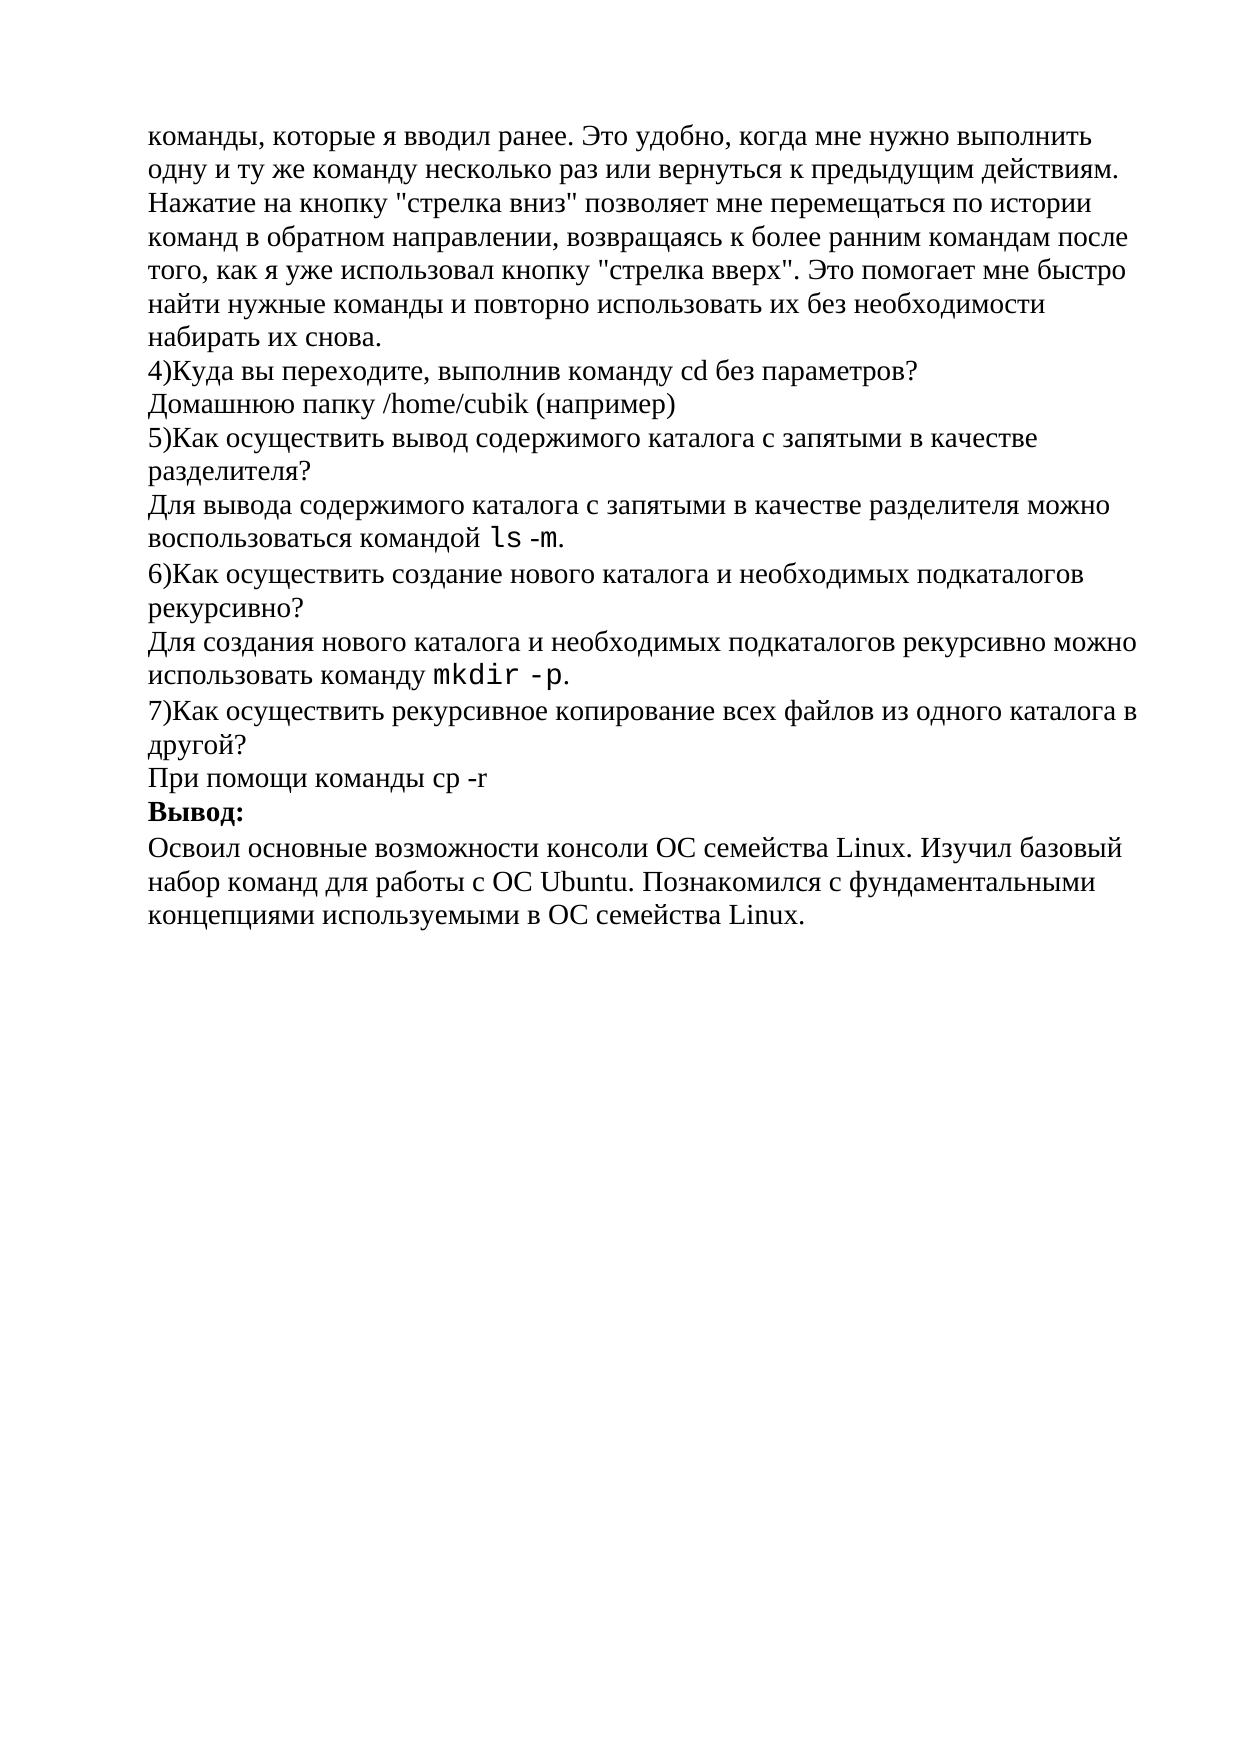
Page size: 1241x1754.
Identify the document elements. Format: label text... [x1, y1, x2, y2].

list Вывод: [148, 794, 1152, 827]
text Для создания нового каталога и необходимых подкаталогов рекурсивно можно использовать команду mkdir -p. [148, 624, 1152, 693]
text Домашнюю папку /home/cubik (например) [148, 386, 1152, 420]
text При помощи команды cp -r [148, 760, 1152, 794]
text Нажатие на кнопку "стрелка вниз" позволяет мне перемещаться по истории команд в обратном направлении, возвращаясь к более ранним командам после того, как я уже использовал кнопку "стрелка вверх". Это помогает мне быстро найти нужные команды и повторно использовать их без необходимости набирать их снова. [148, 185, 1152, 353]
text Освоил основные возможности консоли OC семейства Linux. Изучил базовый набор команд для работы с OC Ubuntu. Познакомился с фундаментальными концепциями используемыми в ОС семейства Linux. [148, 830, 1152, 931]
text 6)Как осуществить создание нового каталога и необходимых подкаталогов рекурсивно? [148, 557, 1152, 624]
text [148, 118, 1152, 185]
text 5)Как осуществить вывод содержимого каталога с запятыми в качестве разделителя? [148, 420, 1152, 487]
text 4)Куда вы переходите, выполнив команду cd без параметров? [148, 353, 1152, 386]
text 7)Как осуществить рекурсивное копирование всех файлов из одного каталога в другой? [148, 693, 1152, 760]
text Для вывода содержимого каталога с запятыми в качестве разделителя можно воспользоваться командой ls -m. [148, 487, 1152, 557]
